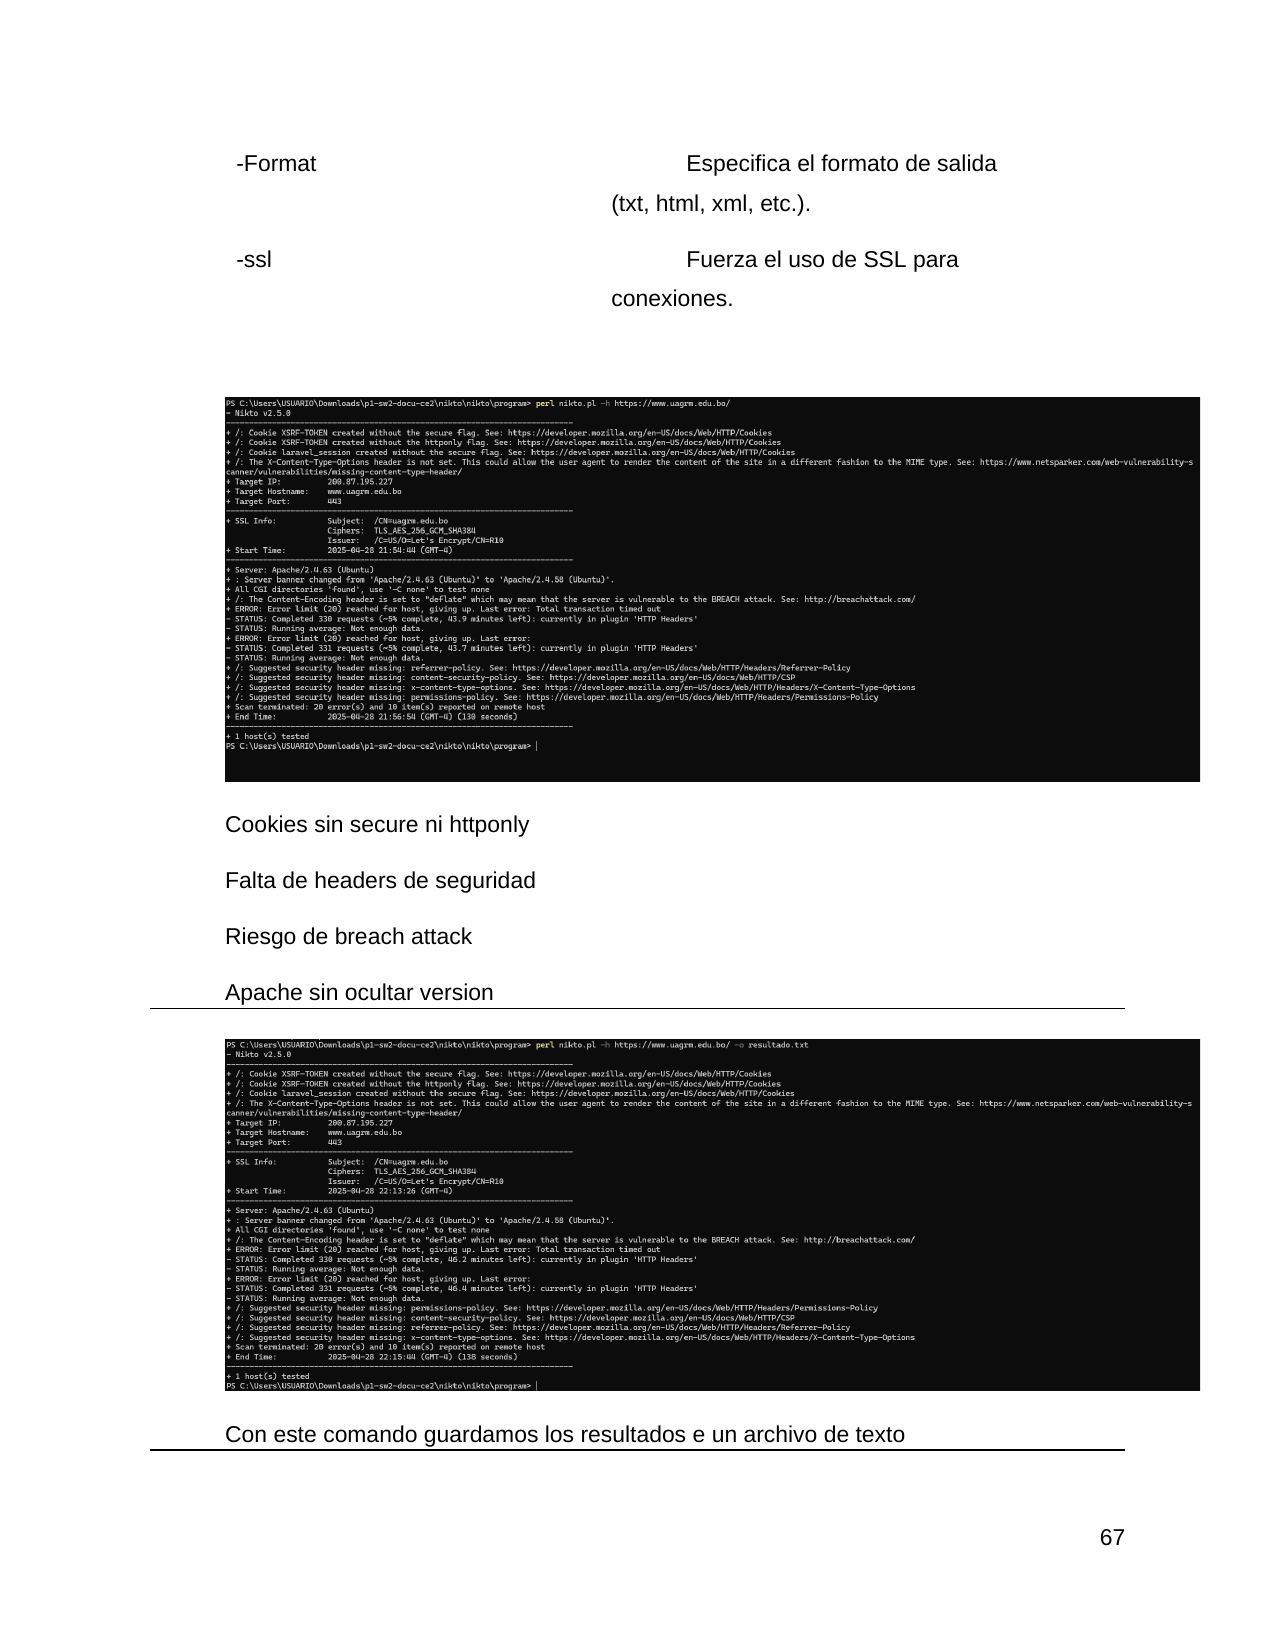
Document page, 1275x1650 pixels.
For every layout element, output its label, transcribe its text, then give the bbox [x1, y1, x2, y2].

table_cell Especifica el formato de salida (txt, html, xml, etc.). [600, 150, 1050, 246]
text Apache sin ocultar version [150, 979, 1125, 1008]
table_cell Fuerza el uso de SSL para conexiones. [600, 246, 1050, 341]
text Con este comando guardamos los resultados e un archivo de texto [150, 1421, 1125, 1449]
picture [225, 397, 1200, 782]
table_cell -Format [150, 150, 600, 246]
table_cell -ssl [150, 246, 600, 341]
text Falta de headers de seguridad [150, 867, 1125, 893]
text Riesgo de breach attack [150, 923, 1125, 949]
text Cookies sin secure ni httponly [150, 811, 1125, 837]
picture [225, 1039, 1200, 1391]
